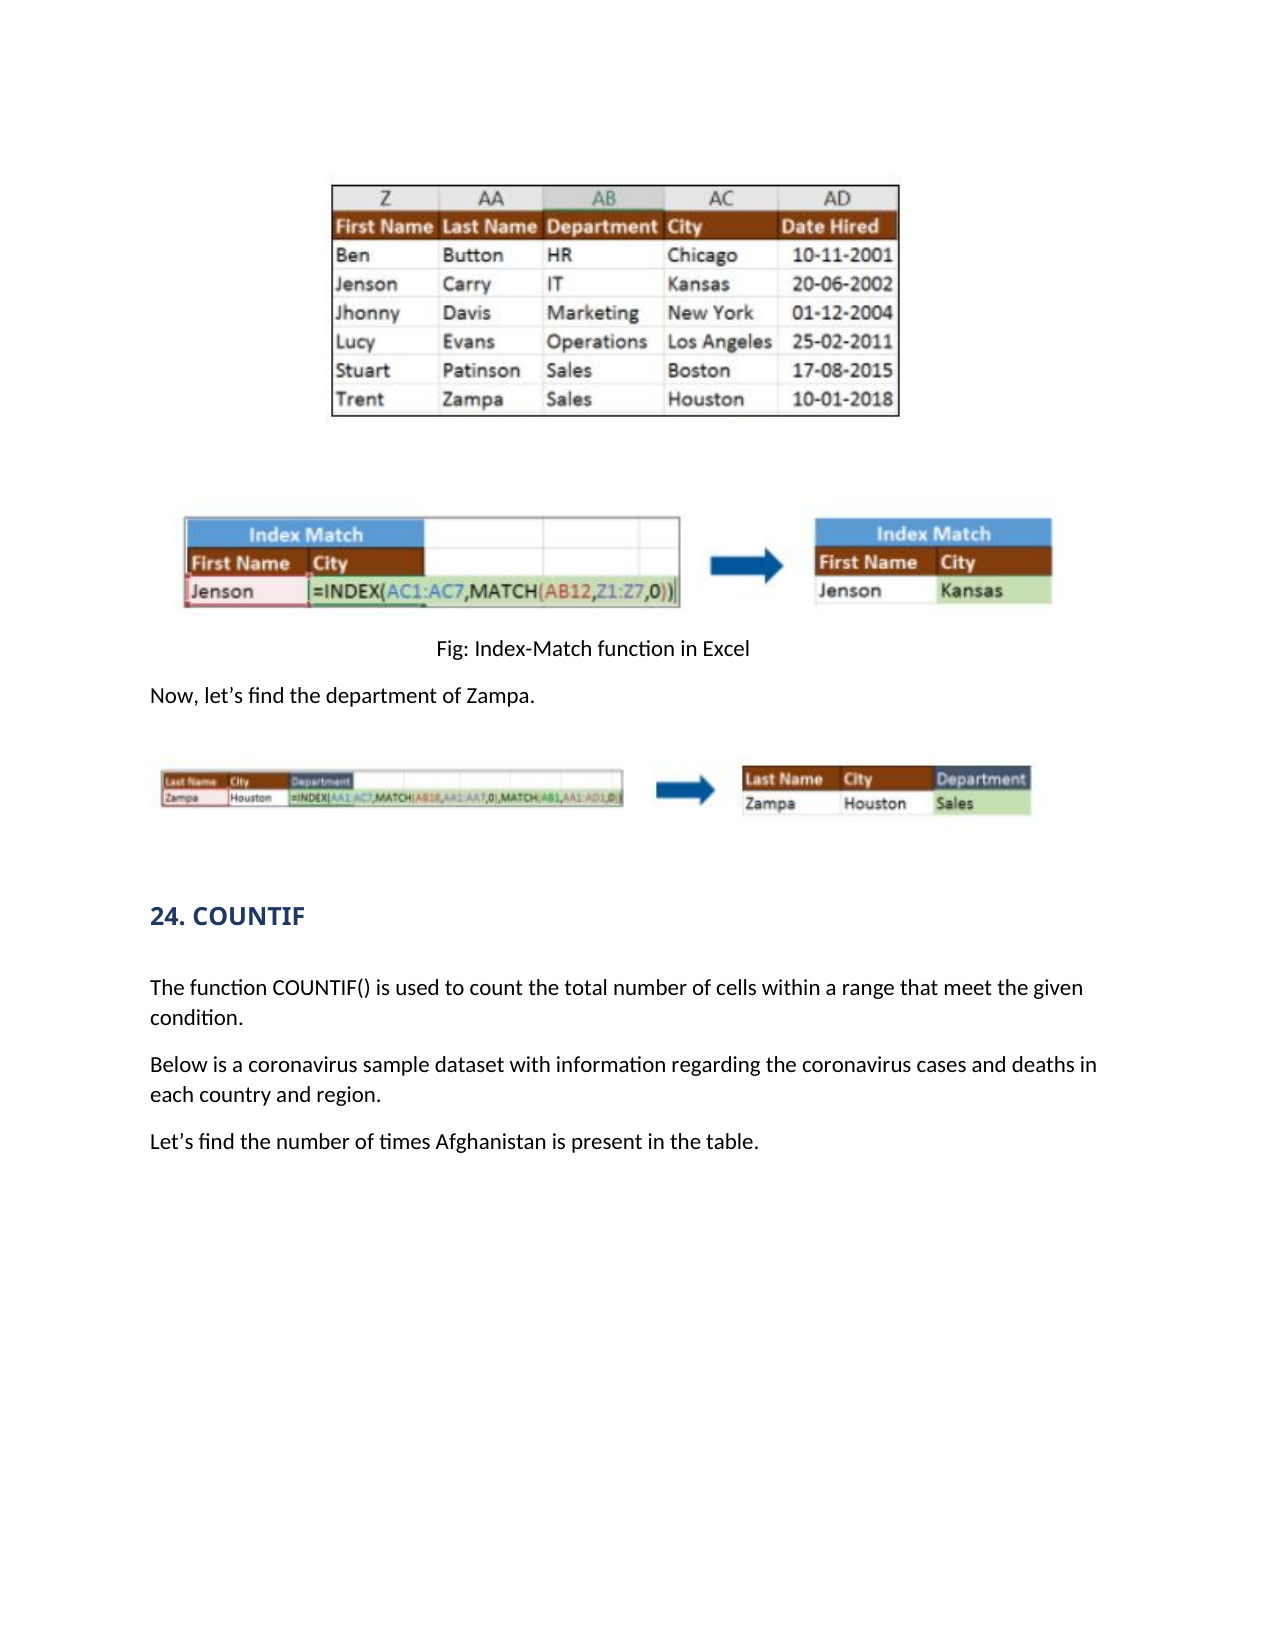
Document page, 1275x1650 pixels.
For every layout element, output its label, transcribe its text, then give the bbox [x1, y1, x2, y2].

picture [150, 758, 1048, 847]
subtitle 24. COUNTIF [150, 898, 1125, 932]
picture [150, 150, 1080, 616]
